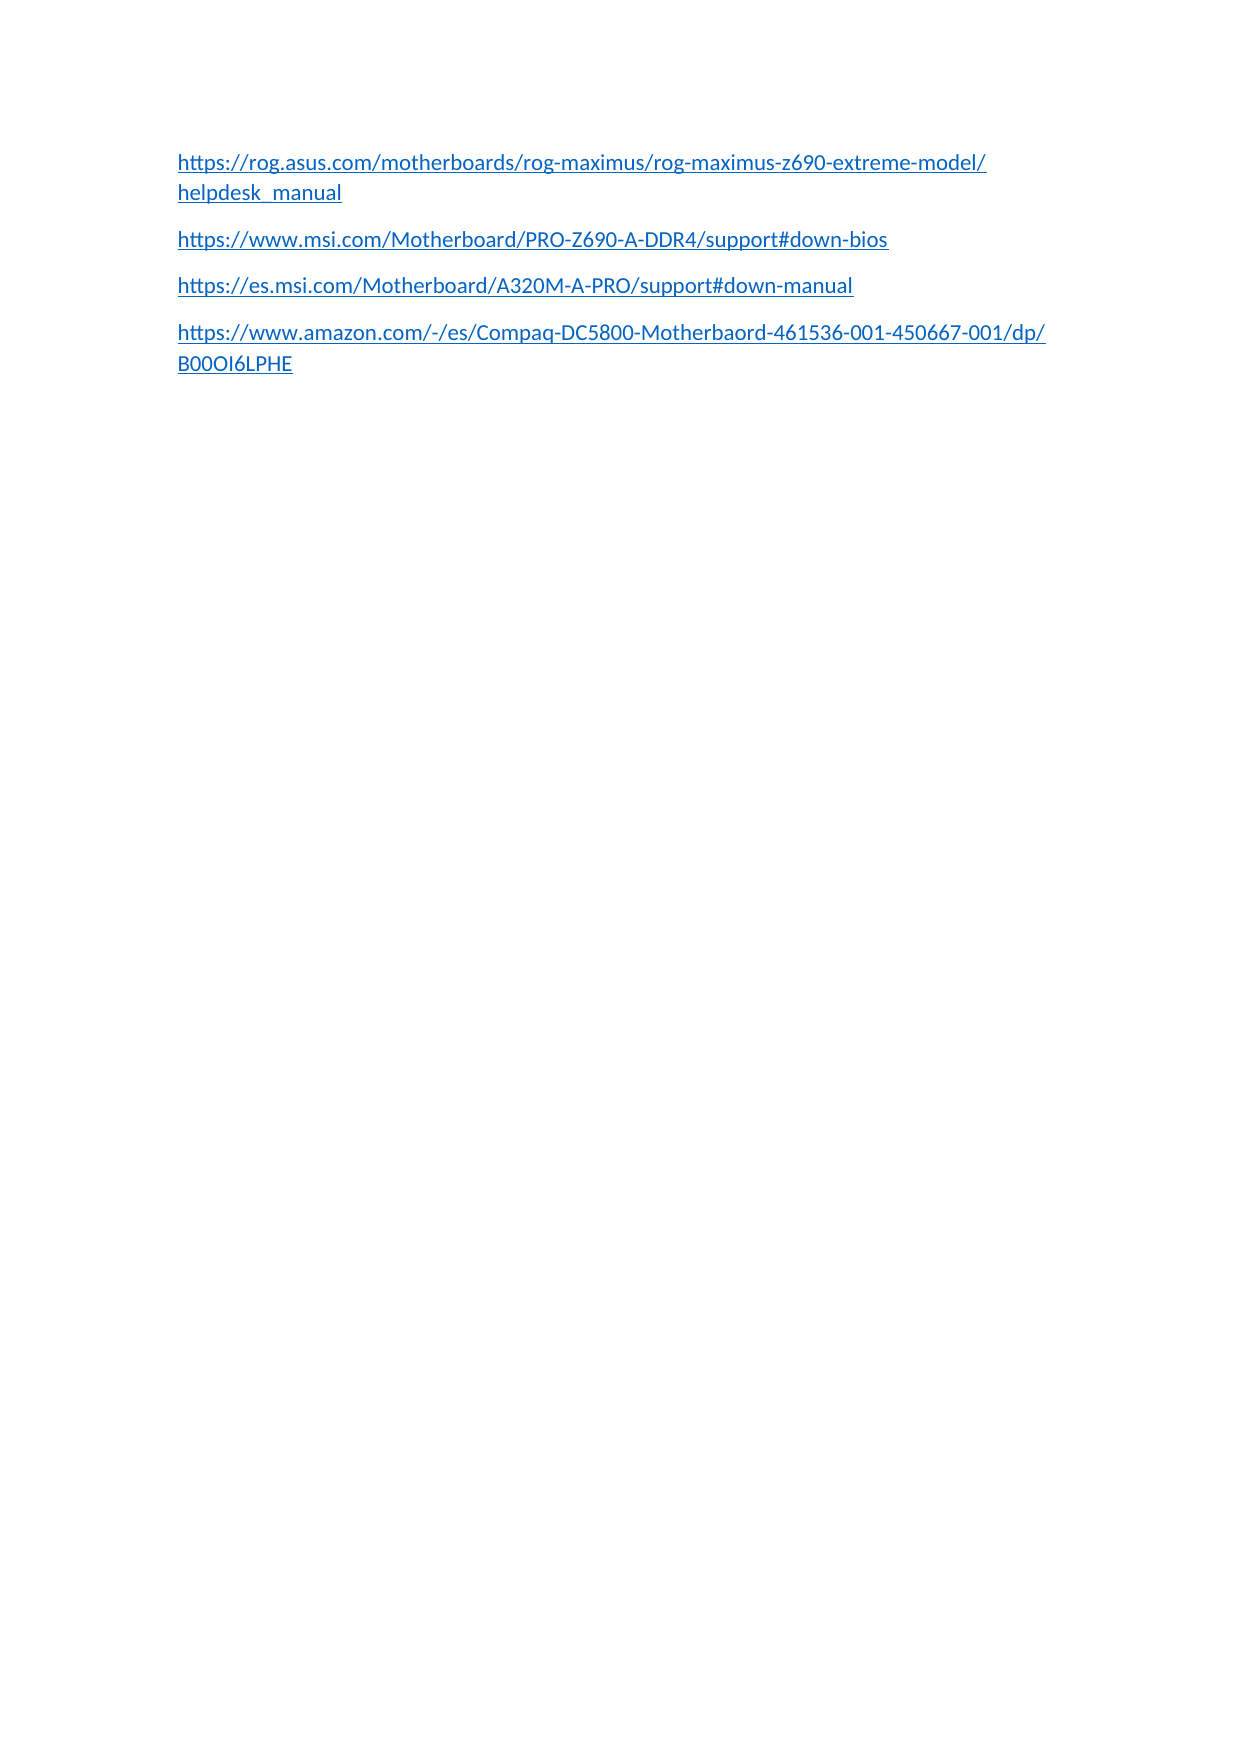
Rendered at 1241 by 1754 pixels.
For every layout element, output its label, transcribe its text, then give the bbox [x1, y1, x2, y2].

text https://www.amazon.com/-/es/Compaq-DC5800-Motherbaord-461536-001-450667-001/dp/B00OI6LPHE [177, 318, 1063, 377]
text https://www.msi.com/Motherboard/PRO-Z690-A-DDR4/support#down-bios [177, 225, 1063, 253]
text https://rog.asus.com/motherboards/rog-maximus/rog-maximus-z690-extreme-model/helpdesk_manual [177, 148, 1063, 206]
text https://es.msi.com/Motherboard/A320M-A-PRO/support#down-manual [177, 272, 1063, 299]
